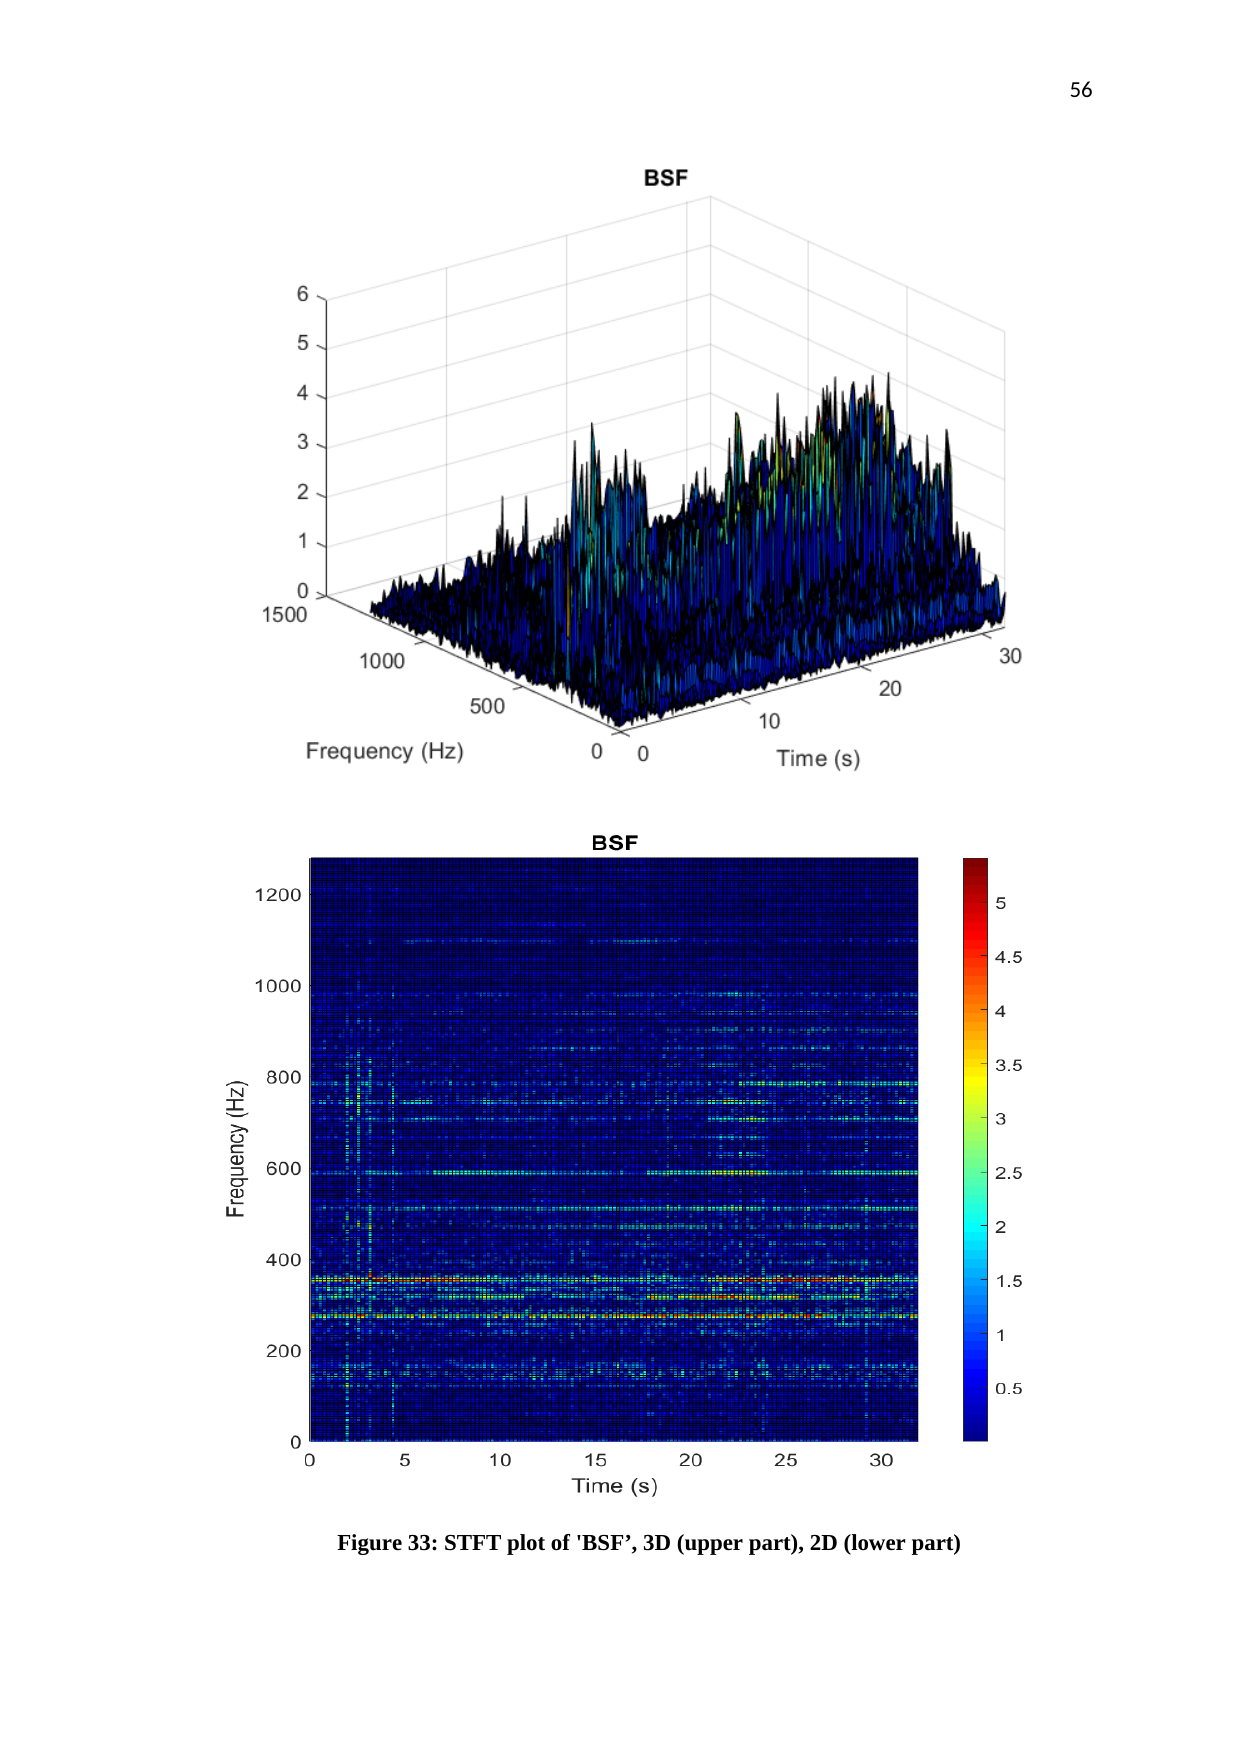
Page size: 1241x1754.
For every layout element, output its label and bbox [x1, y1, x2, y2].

picture [206, 147, 1093, 1520]
